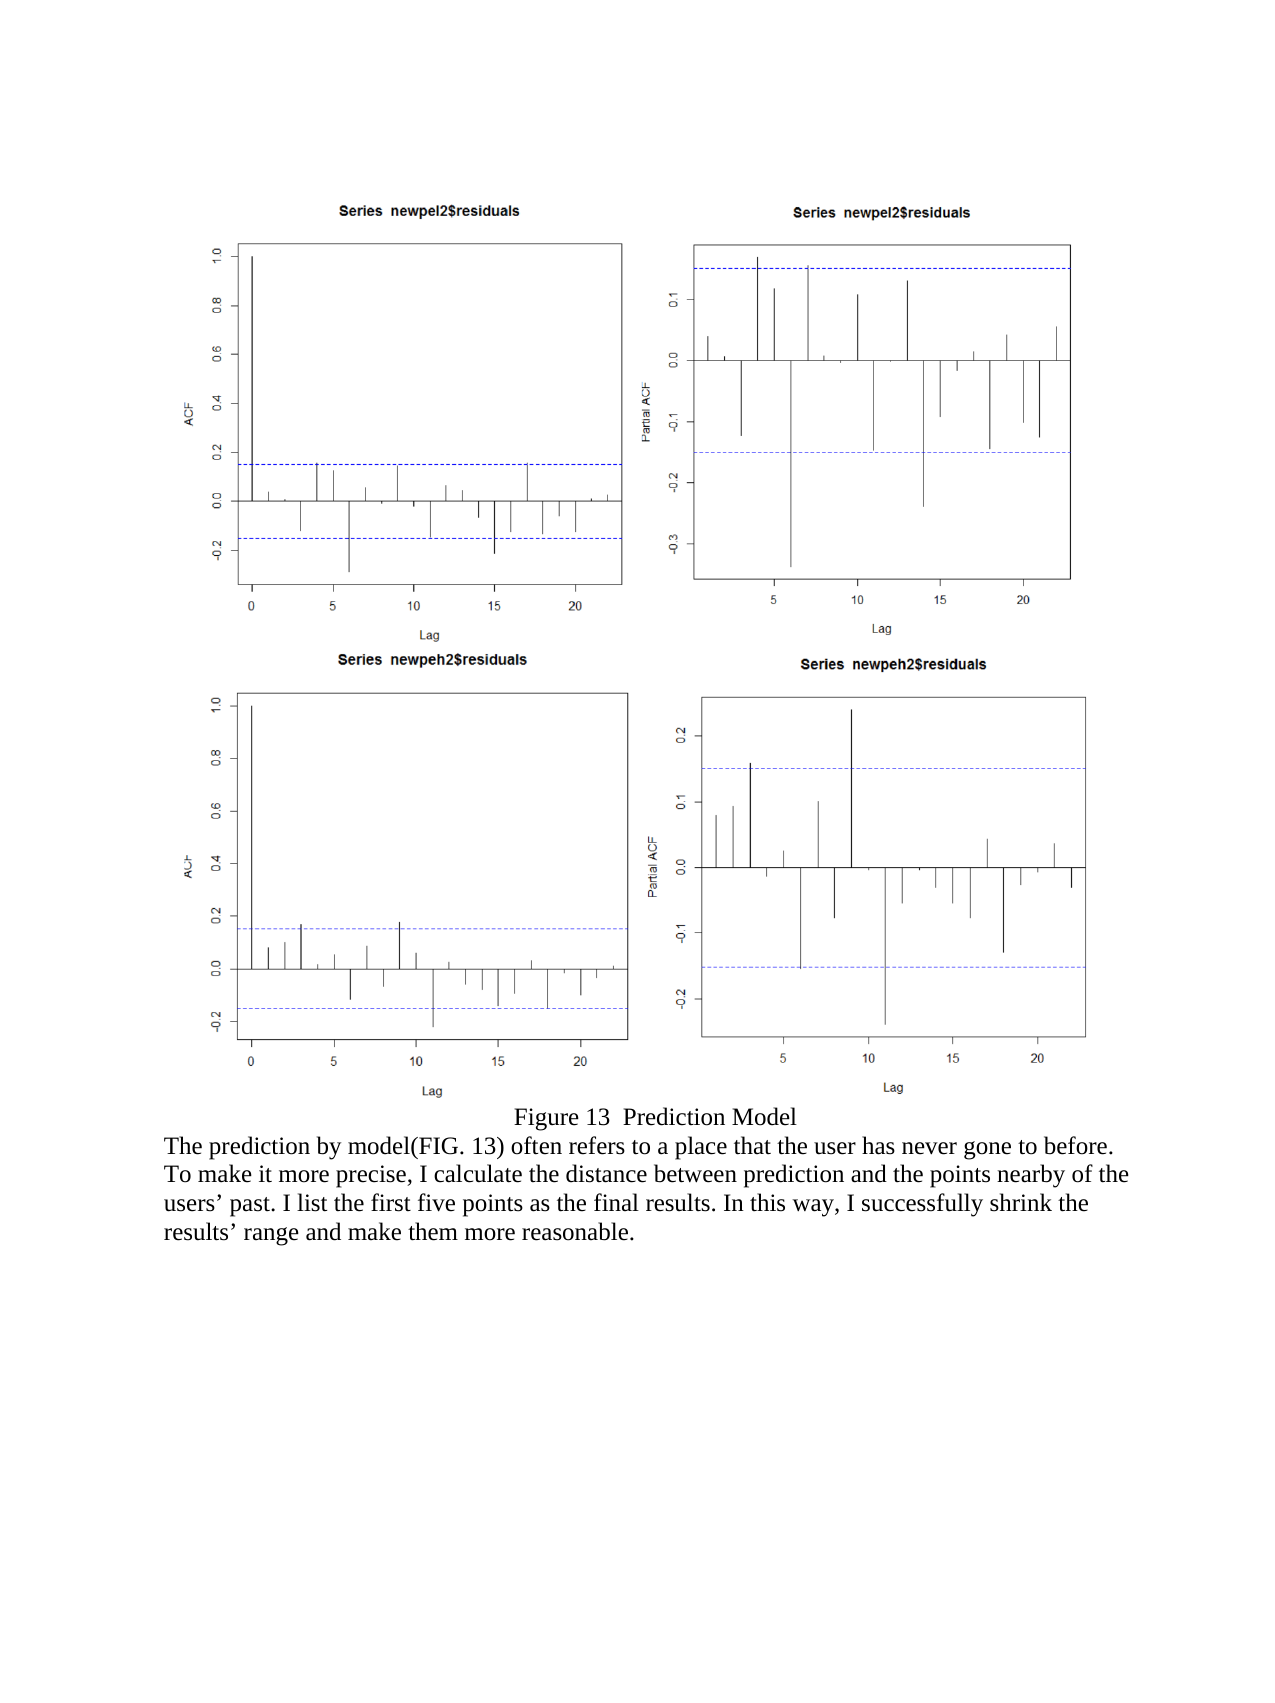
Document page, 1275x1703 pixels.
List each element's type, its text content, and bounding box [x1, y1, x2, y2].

picture [184, 648, 1109, 1099]
picture [184, 194, 1091, 645]
text Figure 13 Prediction Model [164, 1102, 1147, 1131]
text The prediction by model(FIG. 13) often refers to a place that the user has never gone to before. To make it more precise, I calculate the distance between prediction and the points nearby of the users’ past. I list the first five points as the final results. In this way, I successfully shrink the results’ range and make them more reasonable. [164, 1131, 1147, 1246]
